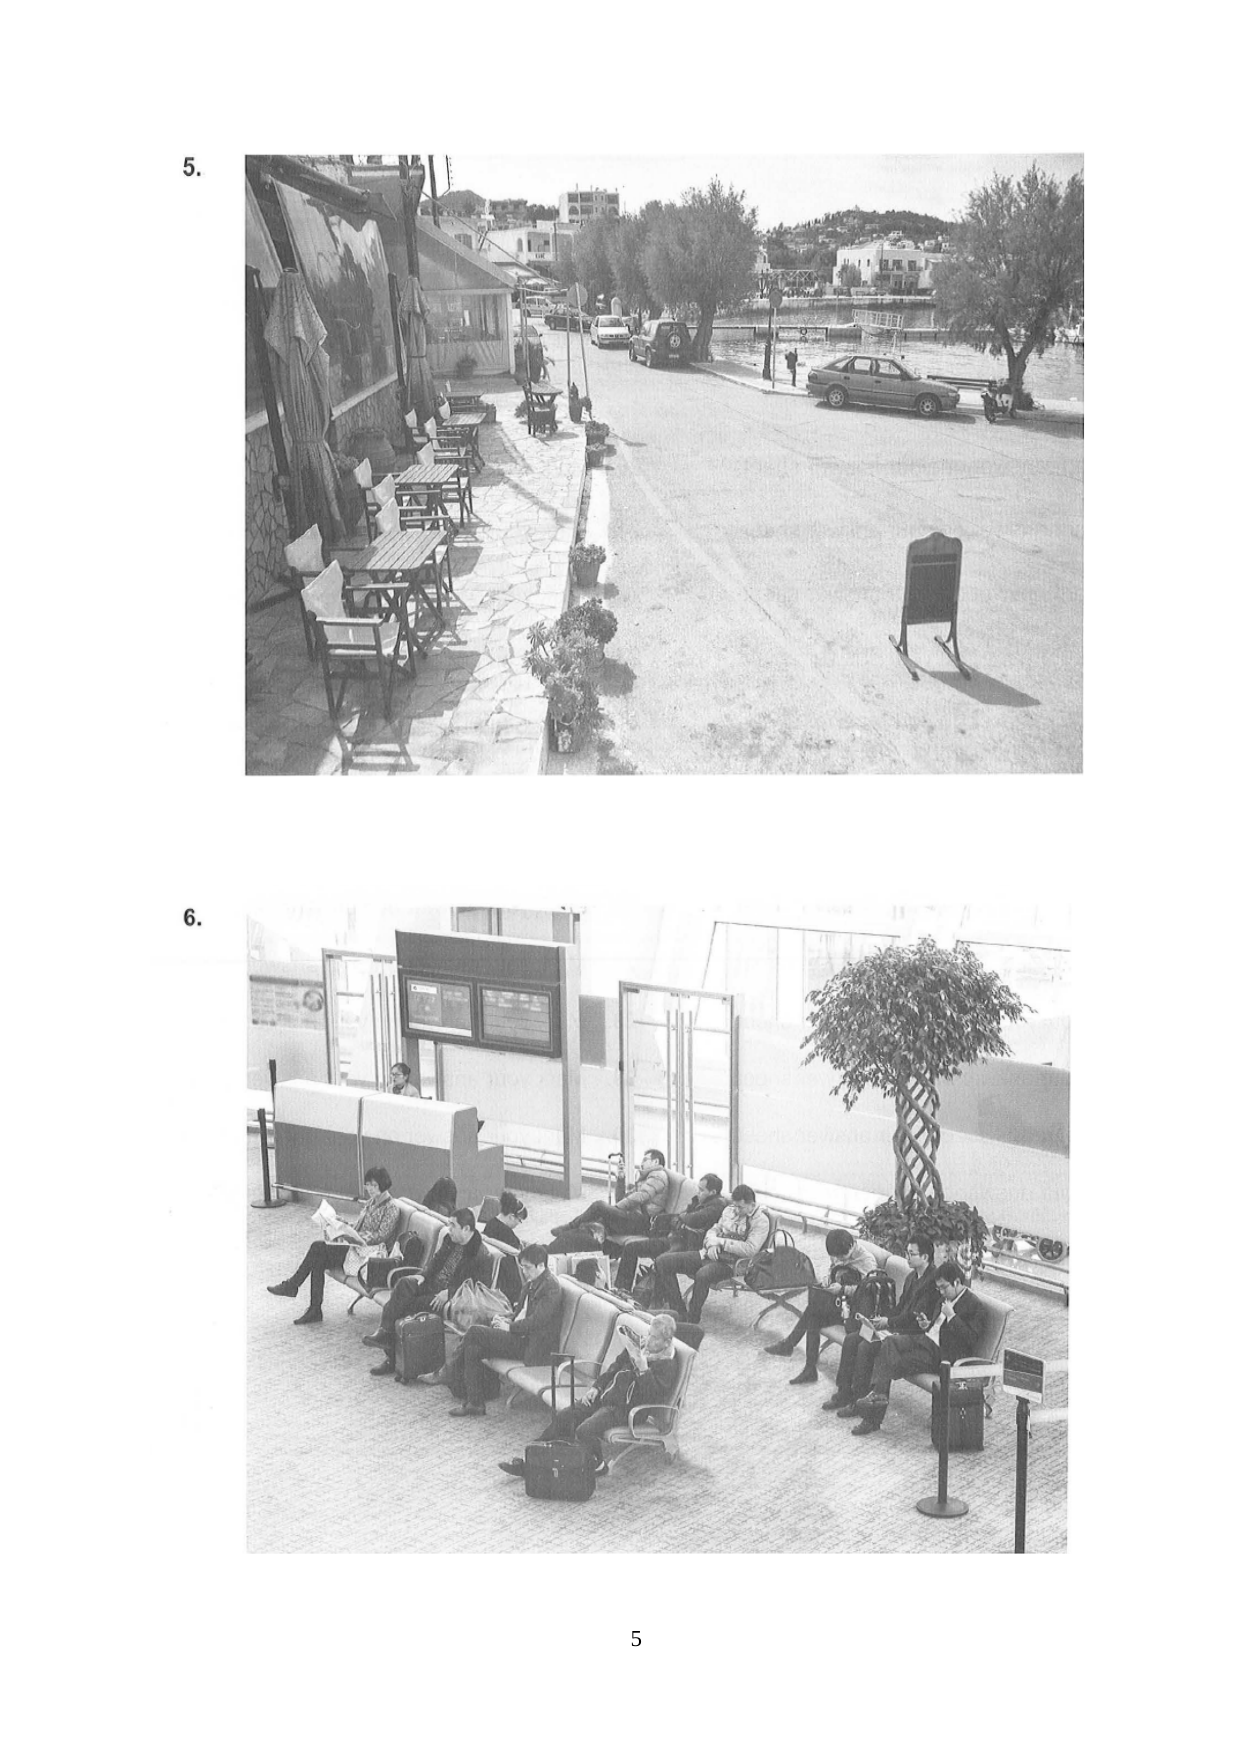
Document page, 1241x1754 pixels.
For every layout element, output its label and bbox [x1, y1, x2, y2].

picture [150, 885, 1072, 1554]
picture [150, 150, 1085, 777]
